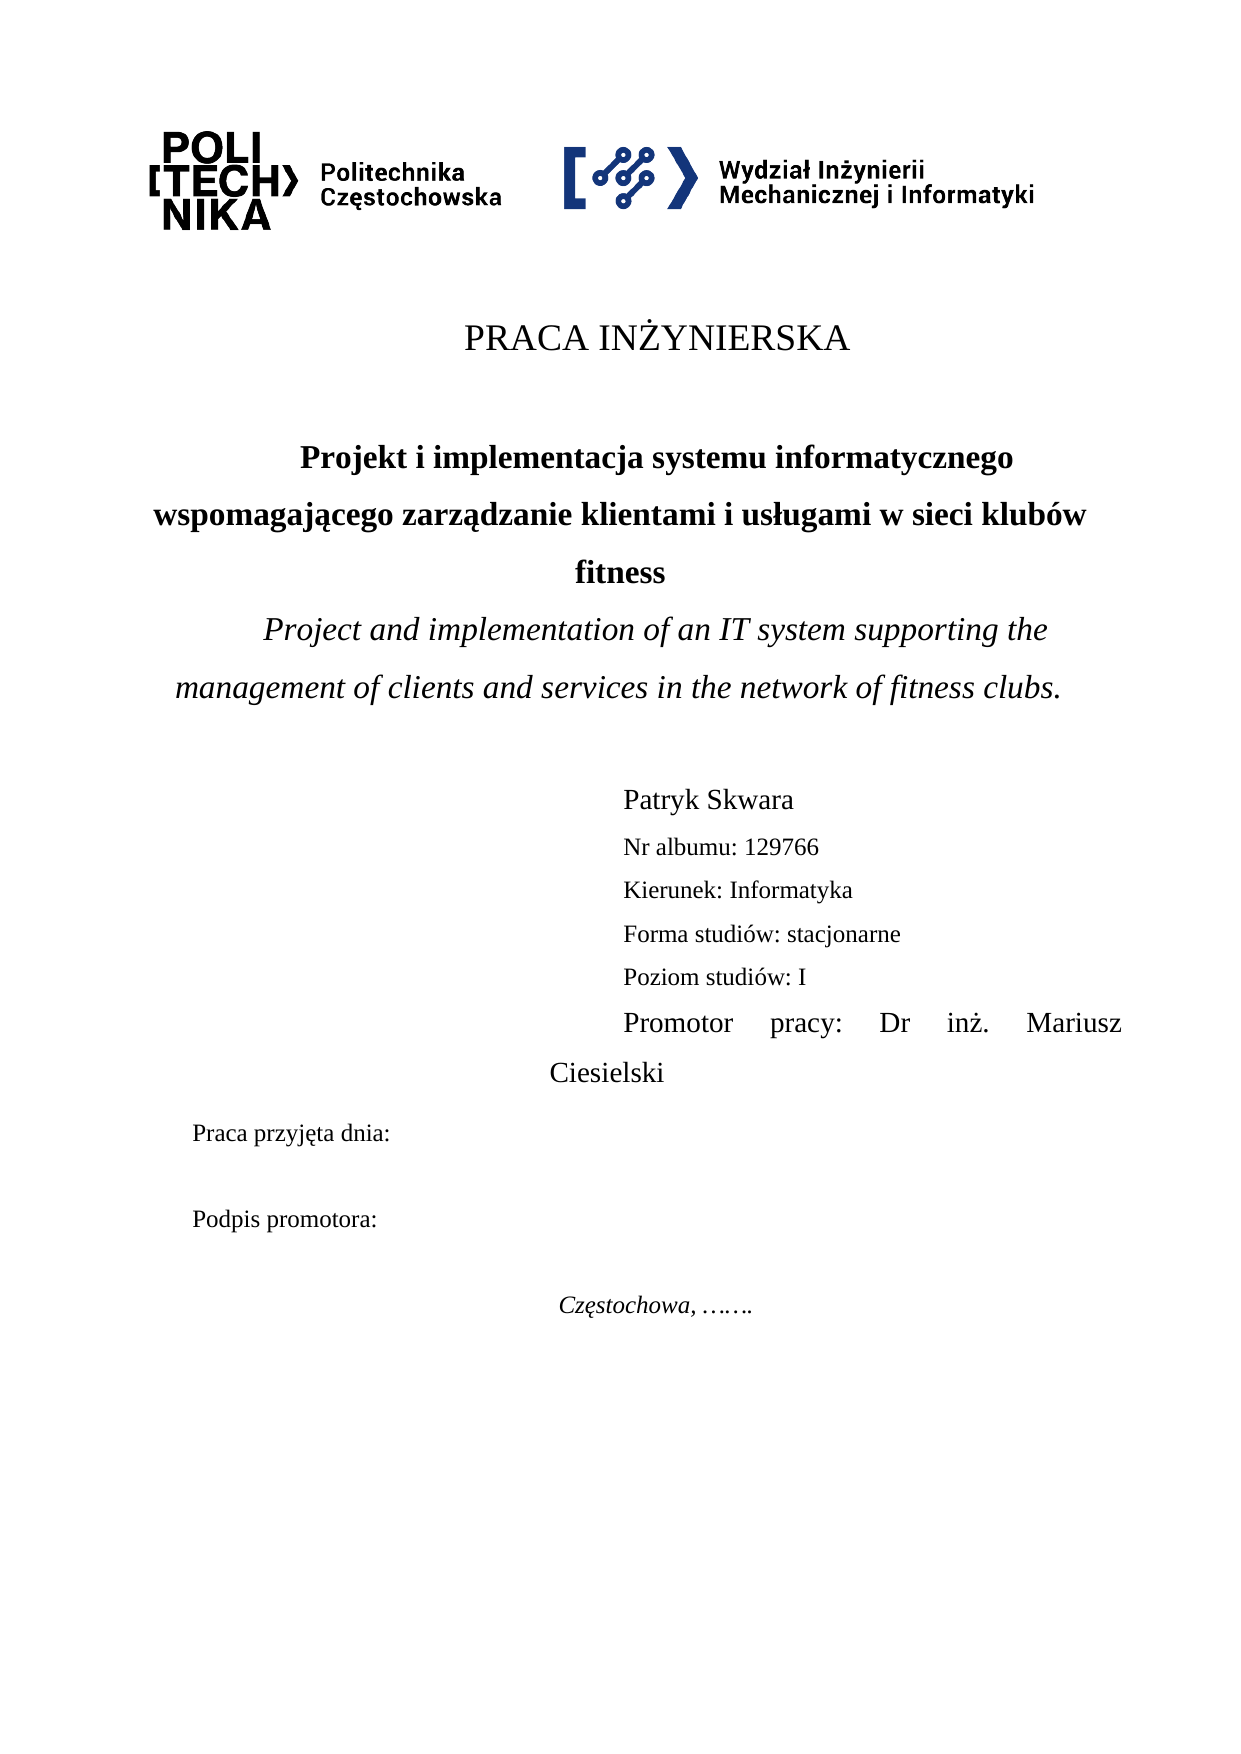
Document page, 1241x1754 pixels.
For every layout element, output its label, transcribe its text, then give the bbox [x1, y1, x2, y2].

text Promotor pracy: Dr inż. Mariusz Ciesielski [549, 1005, 1122, 1089]
text Częstochowa, ……. [118, 1291, 1122, 1319]
text Nr albumu: 129766 [549, 832, 1122, 861]
picture [118, 118, 1063, 243]
text Projekt i implementacja systemu informatycznego wspomagającego zarządzanie klientami i usługami w sieci klubów fitness [118, 437, 1122, 590]
text Forma studiów: stacjonarne [549, 919, 1122, 947]
text Praca przyjęta dnia: [118, 1118, 1122, 1147]
text PRACA INŻYNIERSKA [118, 315, 1122, 358]
text Patryk Skwara [549, 782, 1122, 816]
text Kierunek: Informatyka [549, 876, 1122, 904]
text Project and implementation of an IT system supporting the management of clients and services in the network of fitness clubs. [118, 609, 1122, 705]
text Poziom studiów: I [549, 962, 1122, 991]
text Podpis promotora: [118, 1204, 1122, 1233]
